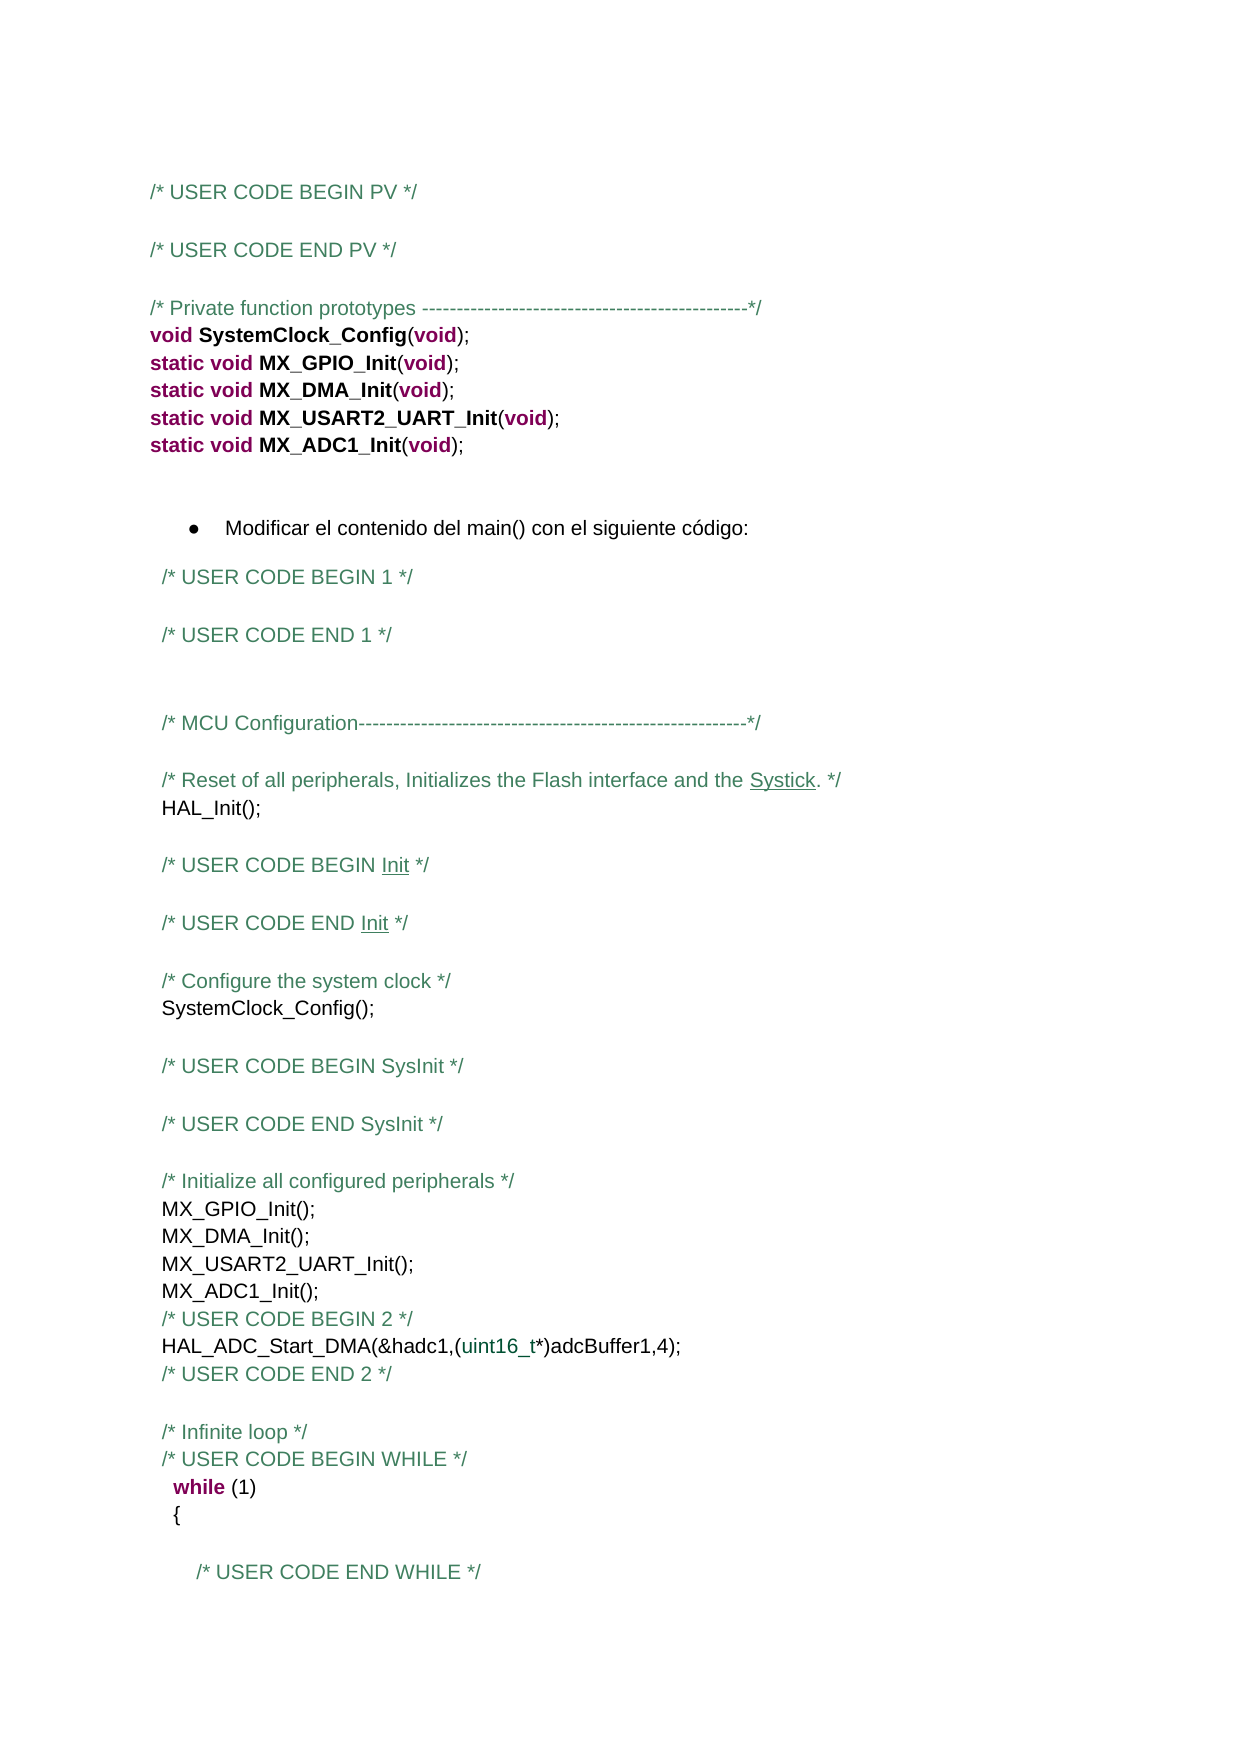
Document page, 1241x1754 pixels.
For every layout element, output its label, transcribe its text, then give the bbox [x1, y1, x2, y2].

text /* USER CODE END Init */ [150, 911, 1090, 935]
text MX_ADC1_Init(); [150, 1279, 1090, 1303]
text MX_DMA_Init(); [150, 1224, 1090, 1248]
text /* USER CODE END WHILE */ [150, 1560, 1090, 1584]
text SystemClock_Config(); [150, 996, 1090, 1020]
text static void MX_GPIO_Init(void); [150, 351, 1090, 374]
text /* USER CODE END 1 */ [150, 622, 1090, 646]
text static void MX_USART2_UART_Init(void); [150, 406, 1090, 429]
list Modificar el contenido del main() con el siguiente código: [187, 516, 1090, 540]
text HAL_ADC_Start_DMA(&hadc1,(uint16_t*)adcBuffer1,4); [150, 1334, 1090, 1358]
text HAL_Init(); [150, 796, 1090, 819]
text /* USER CODE END PV */ [150, 238, 1090, 262]
text static void MX_DMA_Init(void); [150, 378, 1090, 402]
text MX_USART2_UART_Init(); [150, 1252, 1090, 1276]
text MX_GPIO_Init(); [150, 1197, 1090, 1221]
text /* USER CODE BEGIN 2 */ [150, 1307, 1090, 1331]
text void SystemClock_Config(void); [150, 323, 1090, 347]
text /* USER CODE END 2 */ [150, 1362, 1090, 1386]
text /* USER CODE END SysInit */ [150, 1112, 1090, 1136]
text while (1) [150, 1474, 1090, 1498]
text /* Private function prototypes -----------------------------------------------*/ [150, 296, 1090, 319]
text /* USER CODE BEGIN PV */ [150, 180, 1090, 204]
text /* USER CODE BEGIN Init */ [150, 853, 1090, 877]
text { [150, 1502, 1090, 1526]
text /* Reset of all peripherals, Initializes the Flash interface and the Systick. */ [150, 768, 1090, 792]
text /* Configure the system clock */ [150, 969, 1090, 993]
text /* USER CODE BEGIN WHILE */ [150, 1447, 1090, 1471]
text static void MX_ADC1_Init(void); [150, 433, 1090, 457]
text /* USER CODE BEGIN SysInit */ [150, 1054, 1090, 1078]
text /* Infinite loop */ [150, 1419, 1090, 1443]
text /* Initialize all configured peripherals */ [150, 1169, 1090, 1193]
text /* MCU Configuration--------------------------------------------------------*/ [150, 710, 1090, 734]
text /* USER CODE BEGIN 1 */ [150, 565, 1090, 589]
